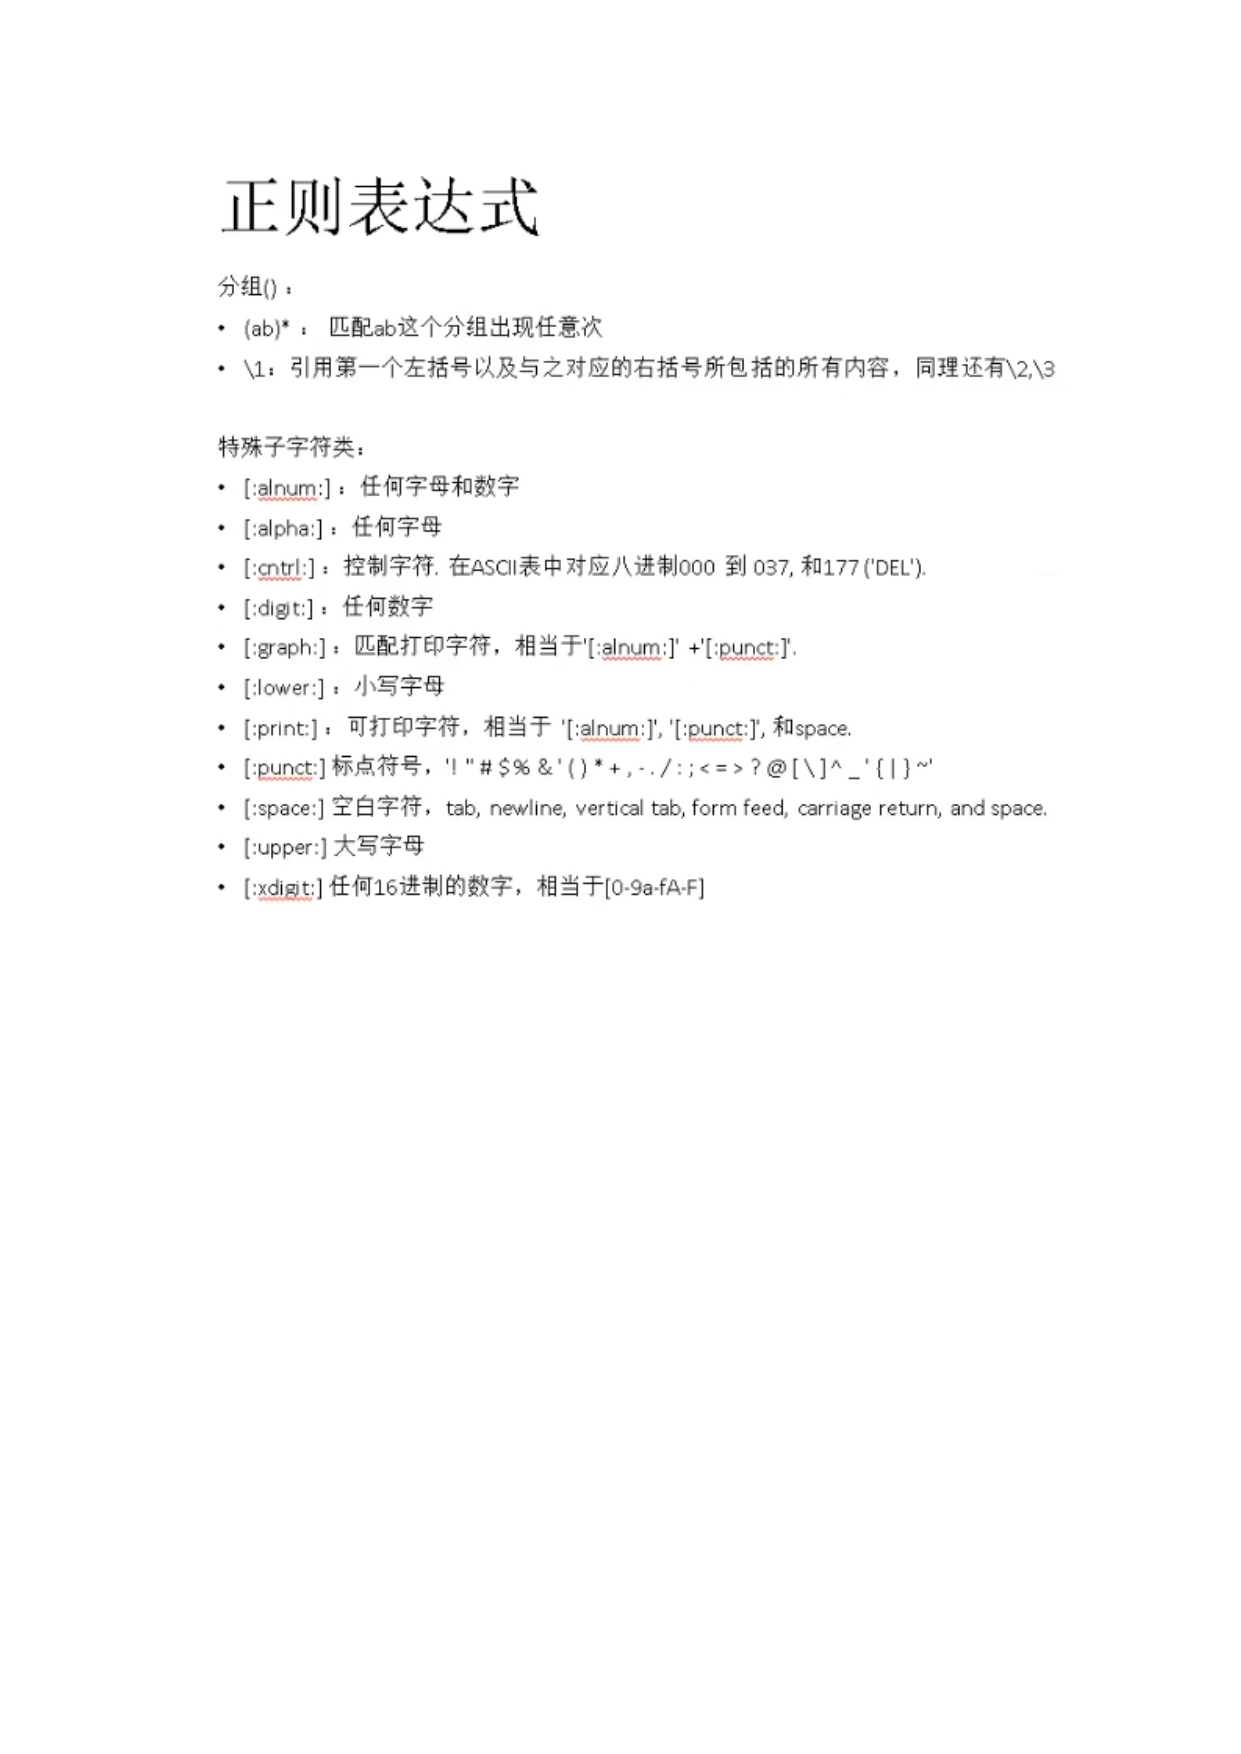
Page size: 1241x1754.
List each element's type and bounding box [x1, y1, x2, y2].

picture [209, 162, 1068, 911]
